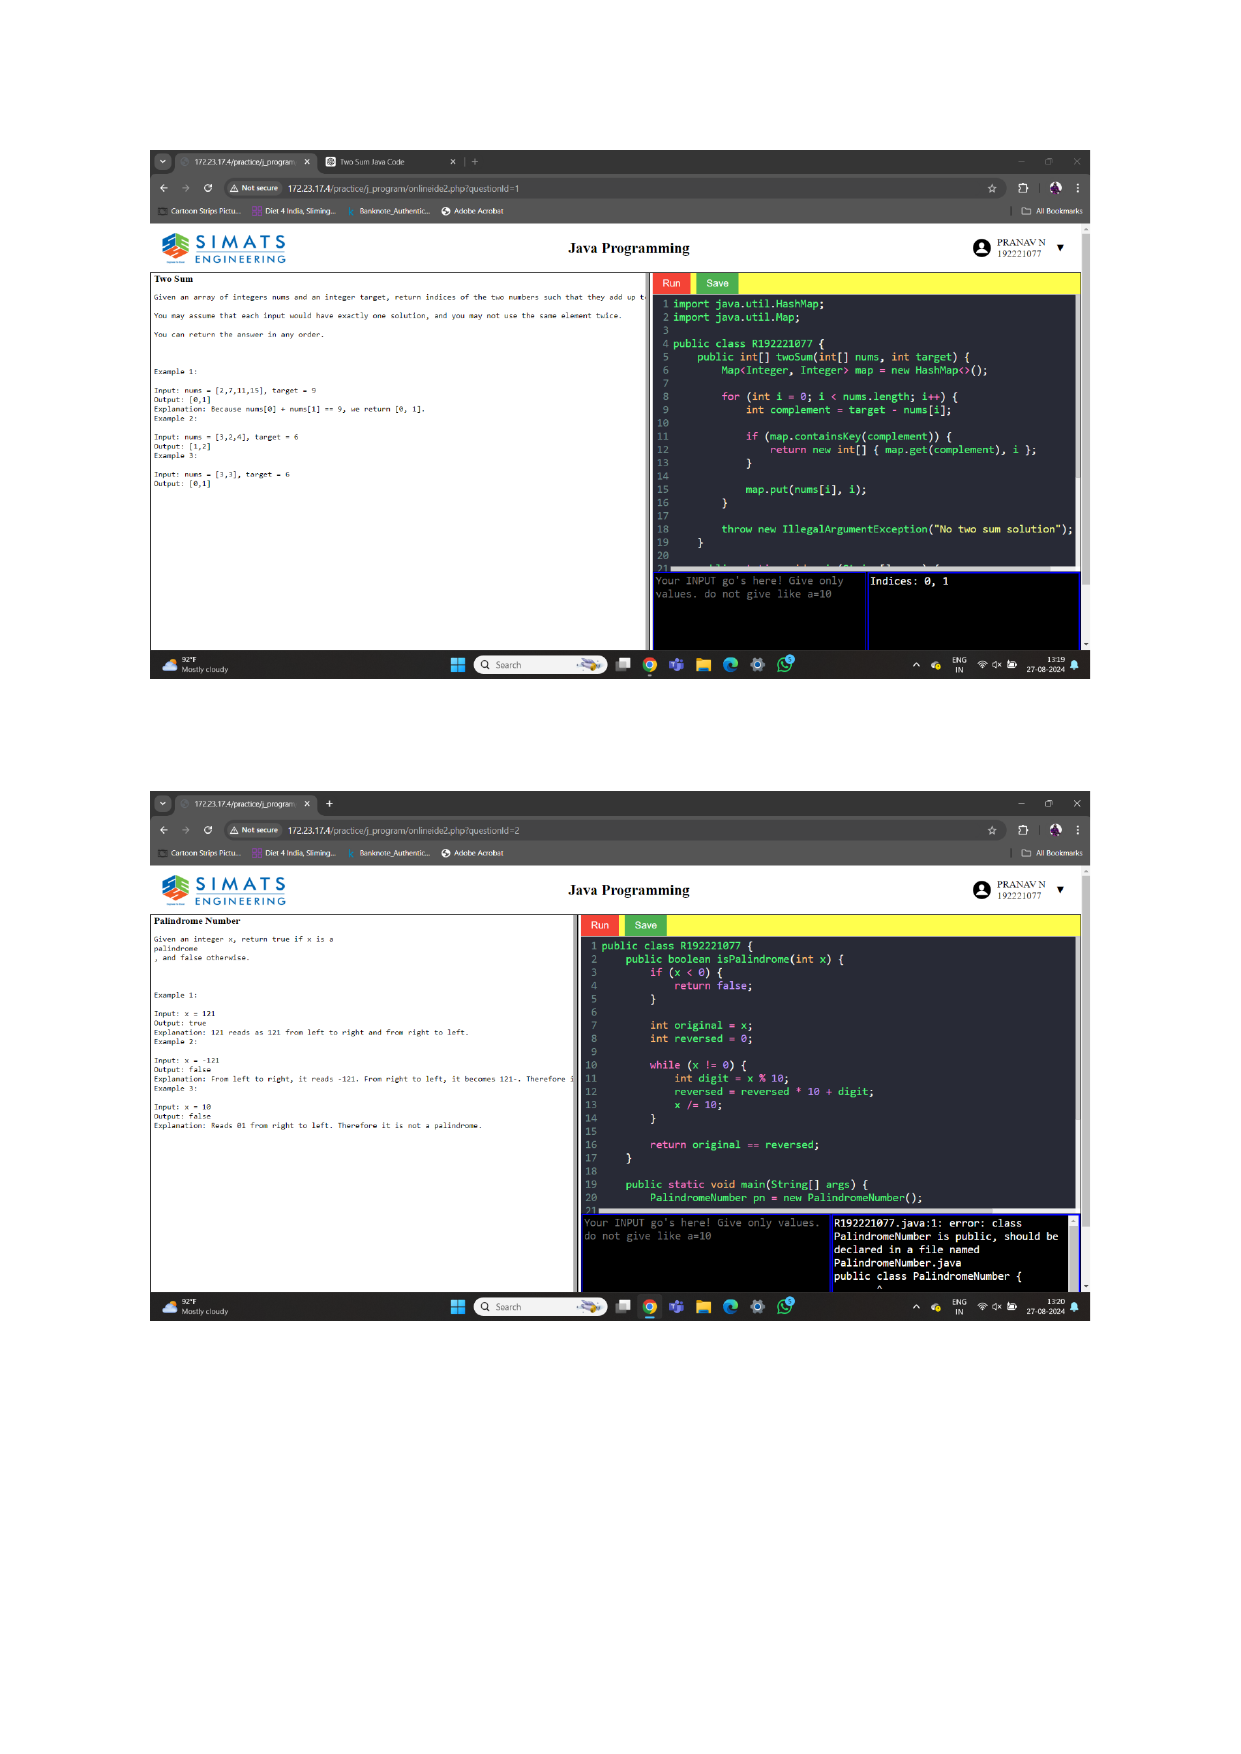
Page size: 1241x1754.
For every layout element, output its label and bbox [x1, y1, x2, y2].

picture [150, 150, 1091, 679]
picture [150, 791, 1091, 1321]
